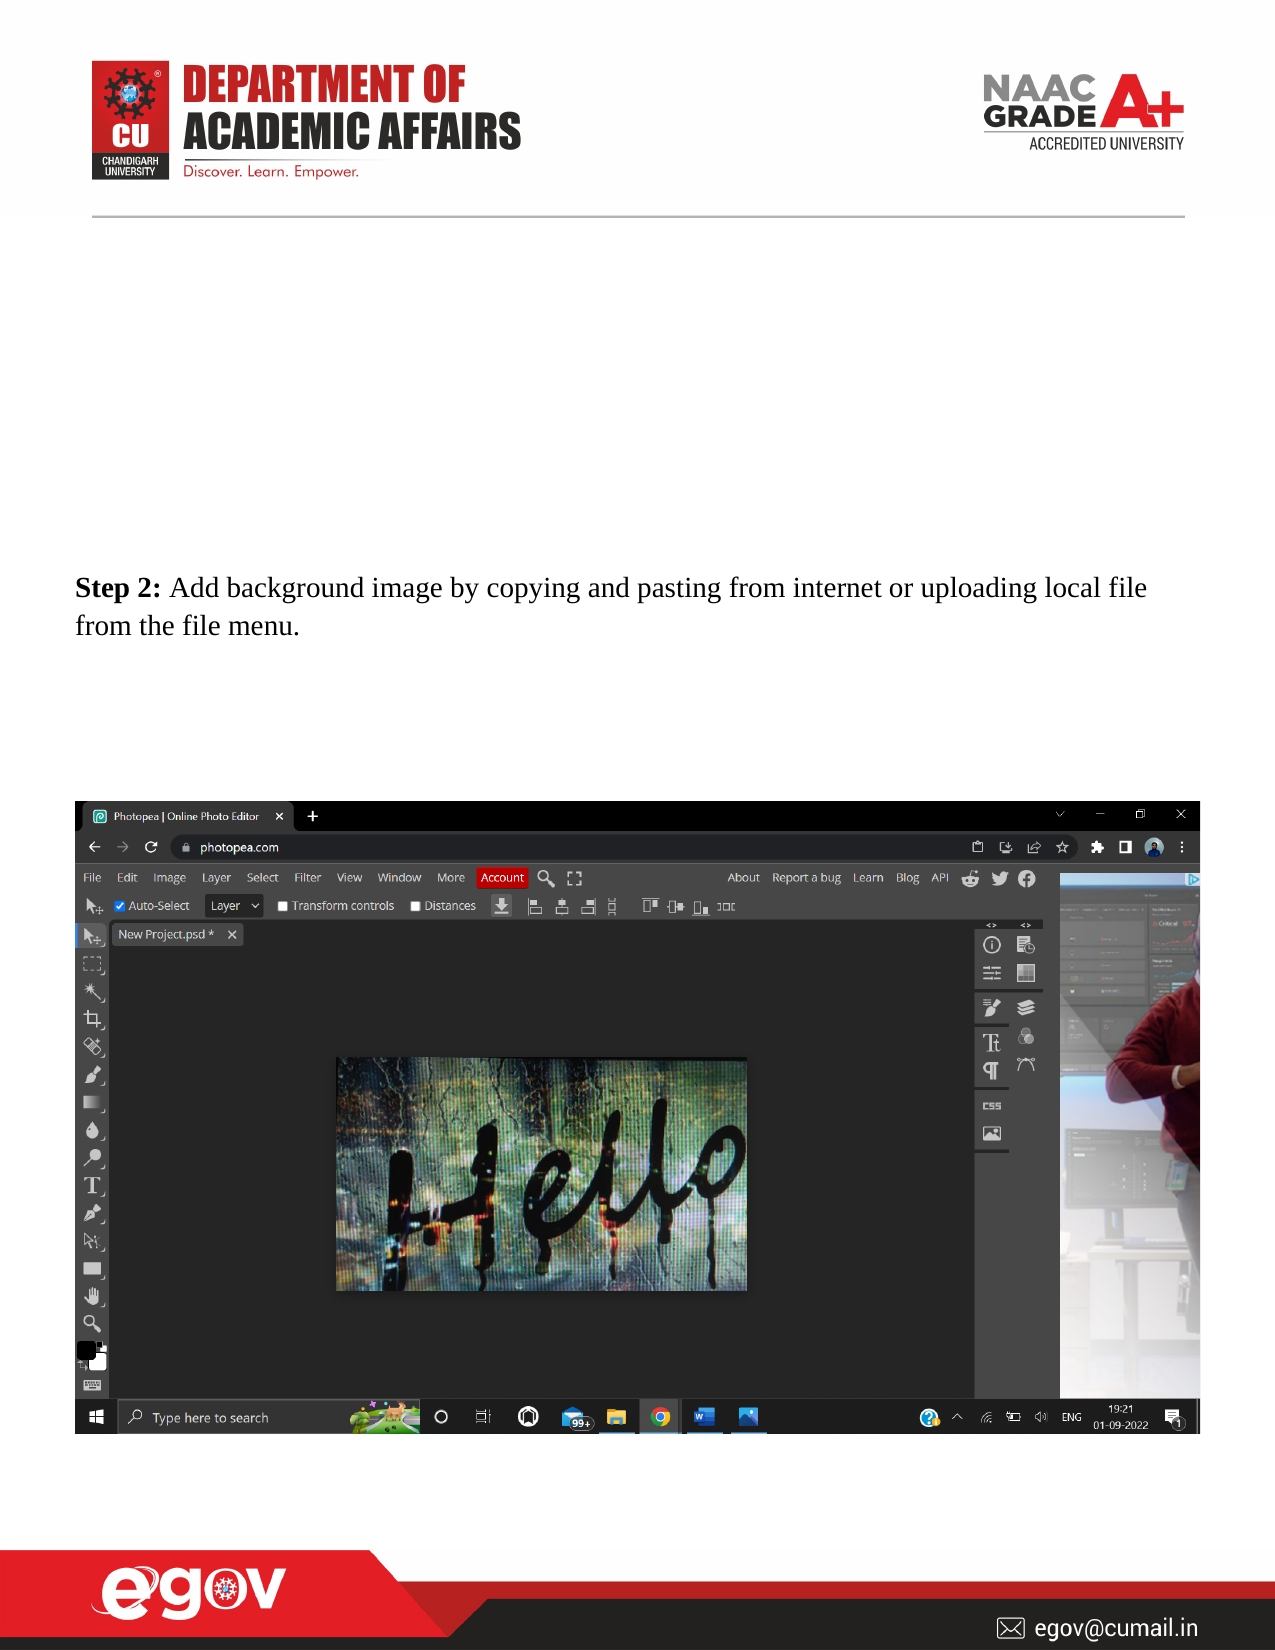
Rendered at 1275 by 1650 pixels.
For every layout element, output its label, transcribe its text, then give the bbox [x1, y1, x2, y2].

picture [0, 1549, 1275, 1650]
picture [75, 801, 1200, 1434]
picture [0, 0, 1275, 218]
text Step 2: Add background image by copying and pasting from internet or uploading local file from the file menu. [75, 570, 1200, 642]
